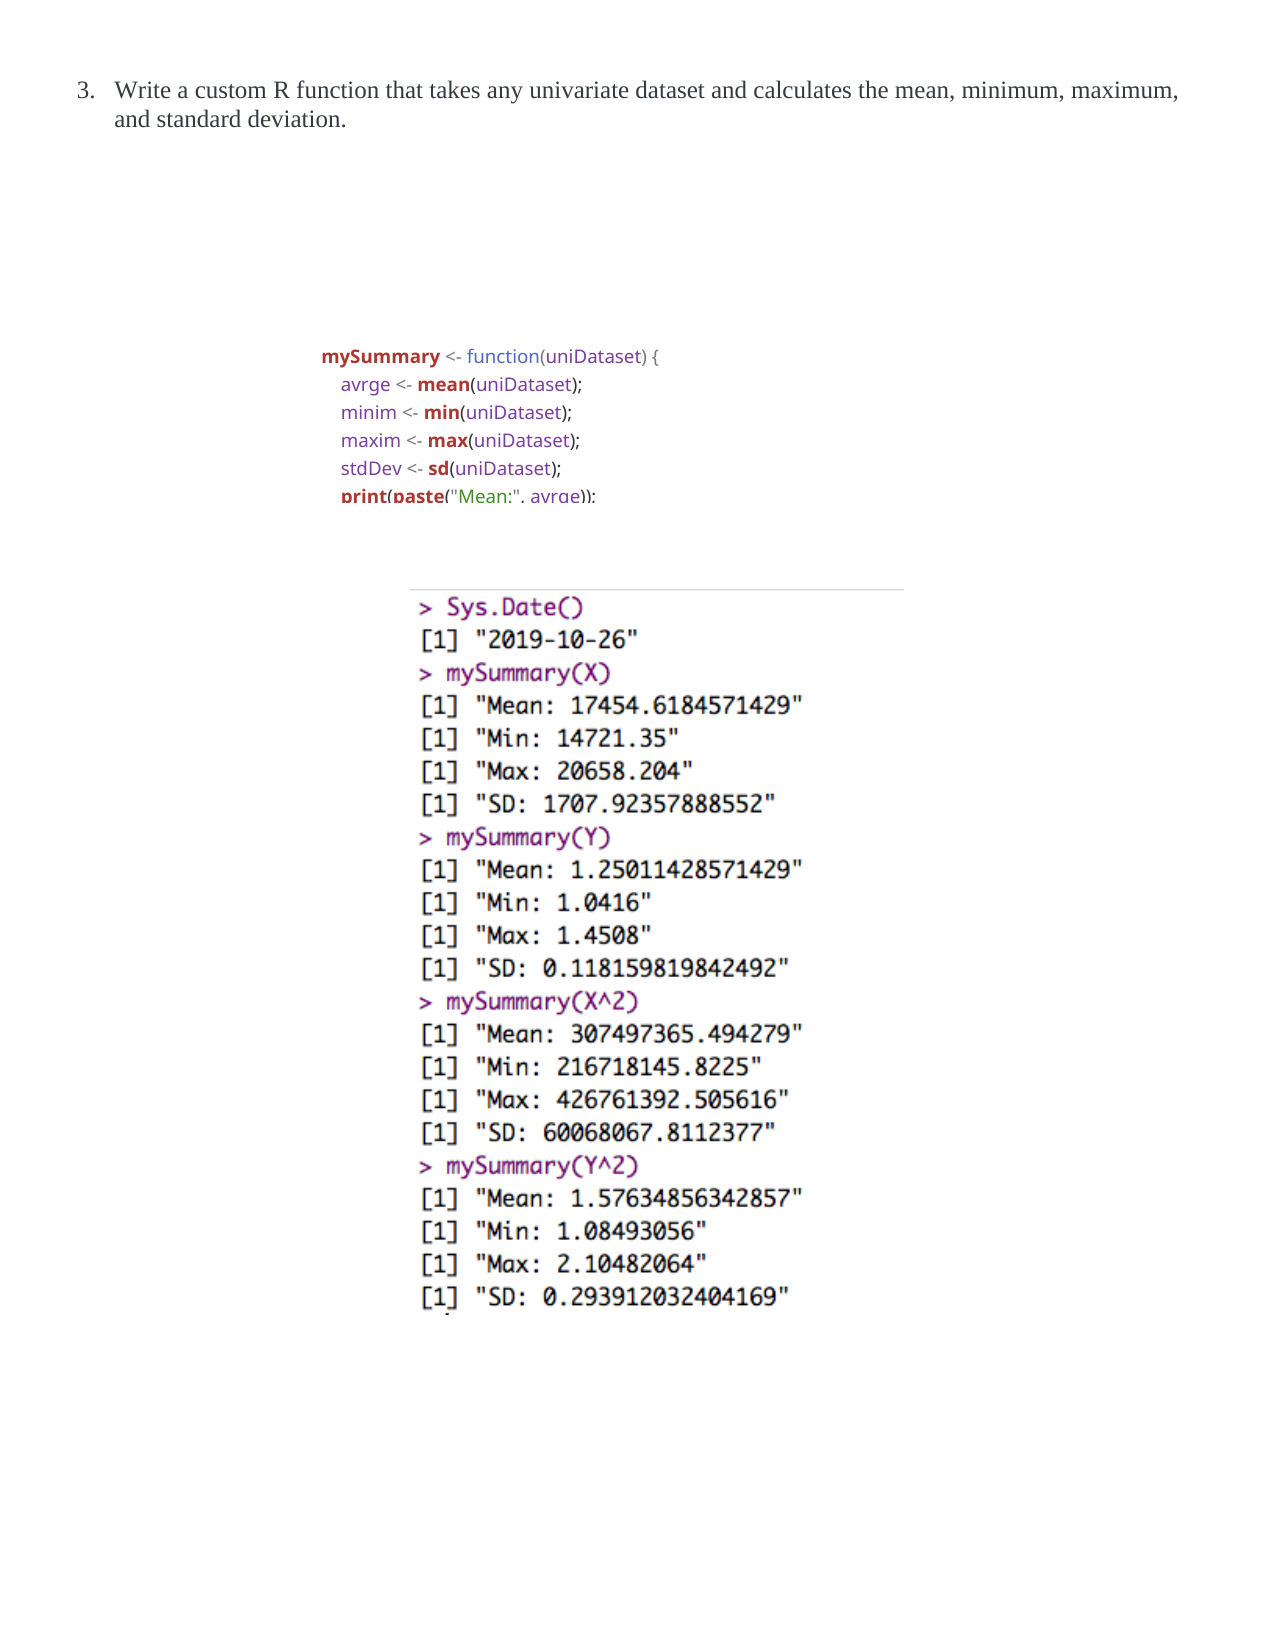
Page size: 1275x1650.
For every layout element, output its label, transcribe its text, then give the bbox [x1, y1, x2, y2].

list Write a custom R function that takes any univariate dataset and calculates the mean, minimum, maximum, and standard deviation. [77, 75, 1200, 132]
picture [410, 589, 904, 1315]
